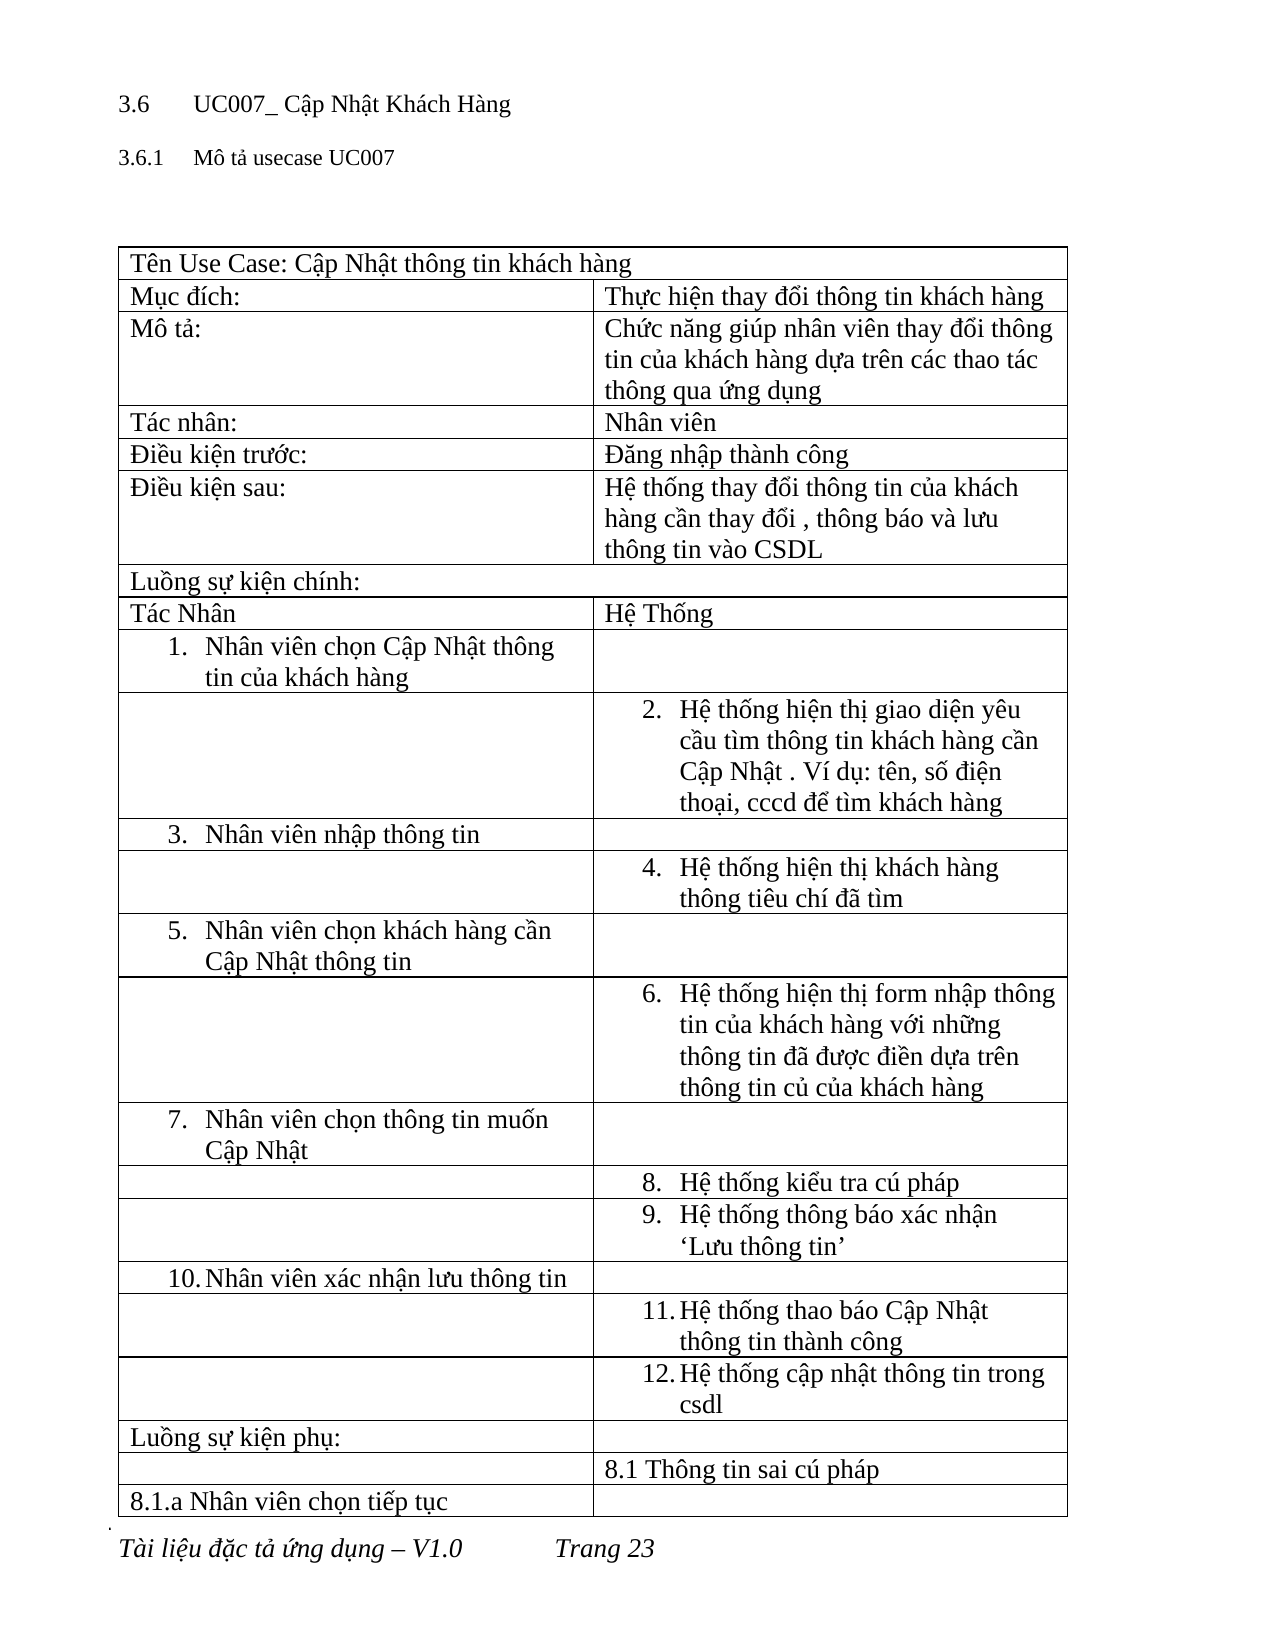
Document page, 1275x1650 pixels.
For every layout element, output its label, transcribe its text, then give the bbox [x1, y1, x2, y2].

table_cell [594, 914, 1067, 976]
table_cell [119, 1199, 593, 1261]
subtitle Mô tả usecase UC007 [118, 144, 1186, 171]
table_cell Hệ Thống [594, 598, 1067, 628]
table_cell Hệ thống hiện thị khách hàng thông tiêu chí đã tìm [594, 851, 1067, 913]
table_cell Mục đích: [119, 280, 593, 311]
table_cell Nhân viên chọn khách hàng cần Cập Nhật thông tin [119, 914, 593, 976]
subtitle UC007_ Cập Nhật Khách Hàng [118, 89, 1186, 117]
table_cell [119, 1358, 593, 1420]
table_cell Hệ thống thay đổi thông tin của khách hàng cần thay đổi , thông báo và lưu thông tin vào CSDL [594, 471, 1067, 564]
table_cell Luồng sự kiện chính: [119, 565, 1067, 596]
table_cell [594, 1262, 1067, 1293]
table_cell Nhân viên chọn thông tin muốn Cập Nhật [119, 1103, 593, 1165]
table_cell [594, 819, 1067, 850]
table_cell Mô tả: [119, 312, 593, 405]
table_cell [594, 1421, 1067, 1452]
table_cell Tác Nhân [119, 598, 593, 628]
table_cell 8.1.a Nhân viên chọn tiếp tục [119, 1485, 593, 1516]
table_cell Hệ thống kiểu tra cú pháp [594, 1166, 1067, 1197]
table_cell [119, 851, 593, 913]
table_cell Thực hiện thay đổi thông tin khách hàng [594, 280, 1067, 311]
table_cell Đăng nhập thành công [594, 439, 1067, 470]
table_cell Nhân viên [594, 406, 1067, 437]
table_cell Điều kiện trước: [119, 439, 593, 470]
table_cell Luồng sự kiện phụ: [119, 1421, 593, 1452]
table_cell [594, 1485, 1067, 1516]
table_cell Điều kiện sau: [119, 471, 593, 564]
table_cell 8.1 Thông tin sai cú pháp [594, 1453, 1067, 1484]
table_cell Hệ thống thao báo Cập Nhật thông tin thành công [594, 1294, 1067, 1356]
table_cell Nhân viên nhập thông tin [119, 819, 593, 850]
table_cell Nhân viên xác nhận lưu thông tin [119, 1262, 593, 1293]
table_cell Tác nhân: [119, 406, 593, 437]
table_cell [594, 1103, 1067, 1165]
table_cell [119, 1453, 593, 1484]
table_cell Nhân viên chọn Cập Nhật thông tin của khách hàng [119, 630, 593, 692]
table_cell Hệ thống thông báo xác nhận ‘Lưu thông tin’ [594, 1199, 1067, 1261]
table_cell Hệ thống hiện thị form nhập thông tin của khách hàng với những thông tin đã được điền dựa trên thông tin củ của khách hàng [594, 978, 1067, 1102]
table_cell [119, 693, 593, 817]
table_cell [594, 630, 1067, 692]
table_cell [119, 978, 593, 1102]
table_cell [119, 1294, 593, 1356]
table_cell Chức năng giúp nhân viên thay đổi thông tin của khách hàng dựa trên các thao tác thông qua ứng dụng [594, 312, 1067, 405]
table_cell [119, 1166, 593, 1197]
table_cell Hệ thống hiện thị giao diện yêu cầu tìm thông tin khách hàng cần Cập Nhật . Ví dụ: tên, số điện thoại, cccd để tìm khách hàng [594, 693, 1067, 817]
table_header Tên Use Case: Cập Nhật thông tin khách hàng [119, 248, 1067, 279]
table_cell Hệ thống cập nhật thông tin trong csdl [594, 1358, 1067, 1420]
